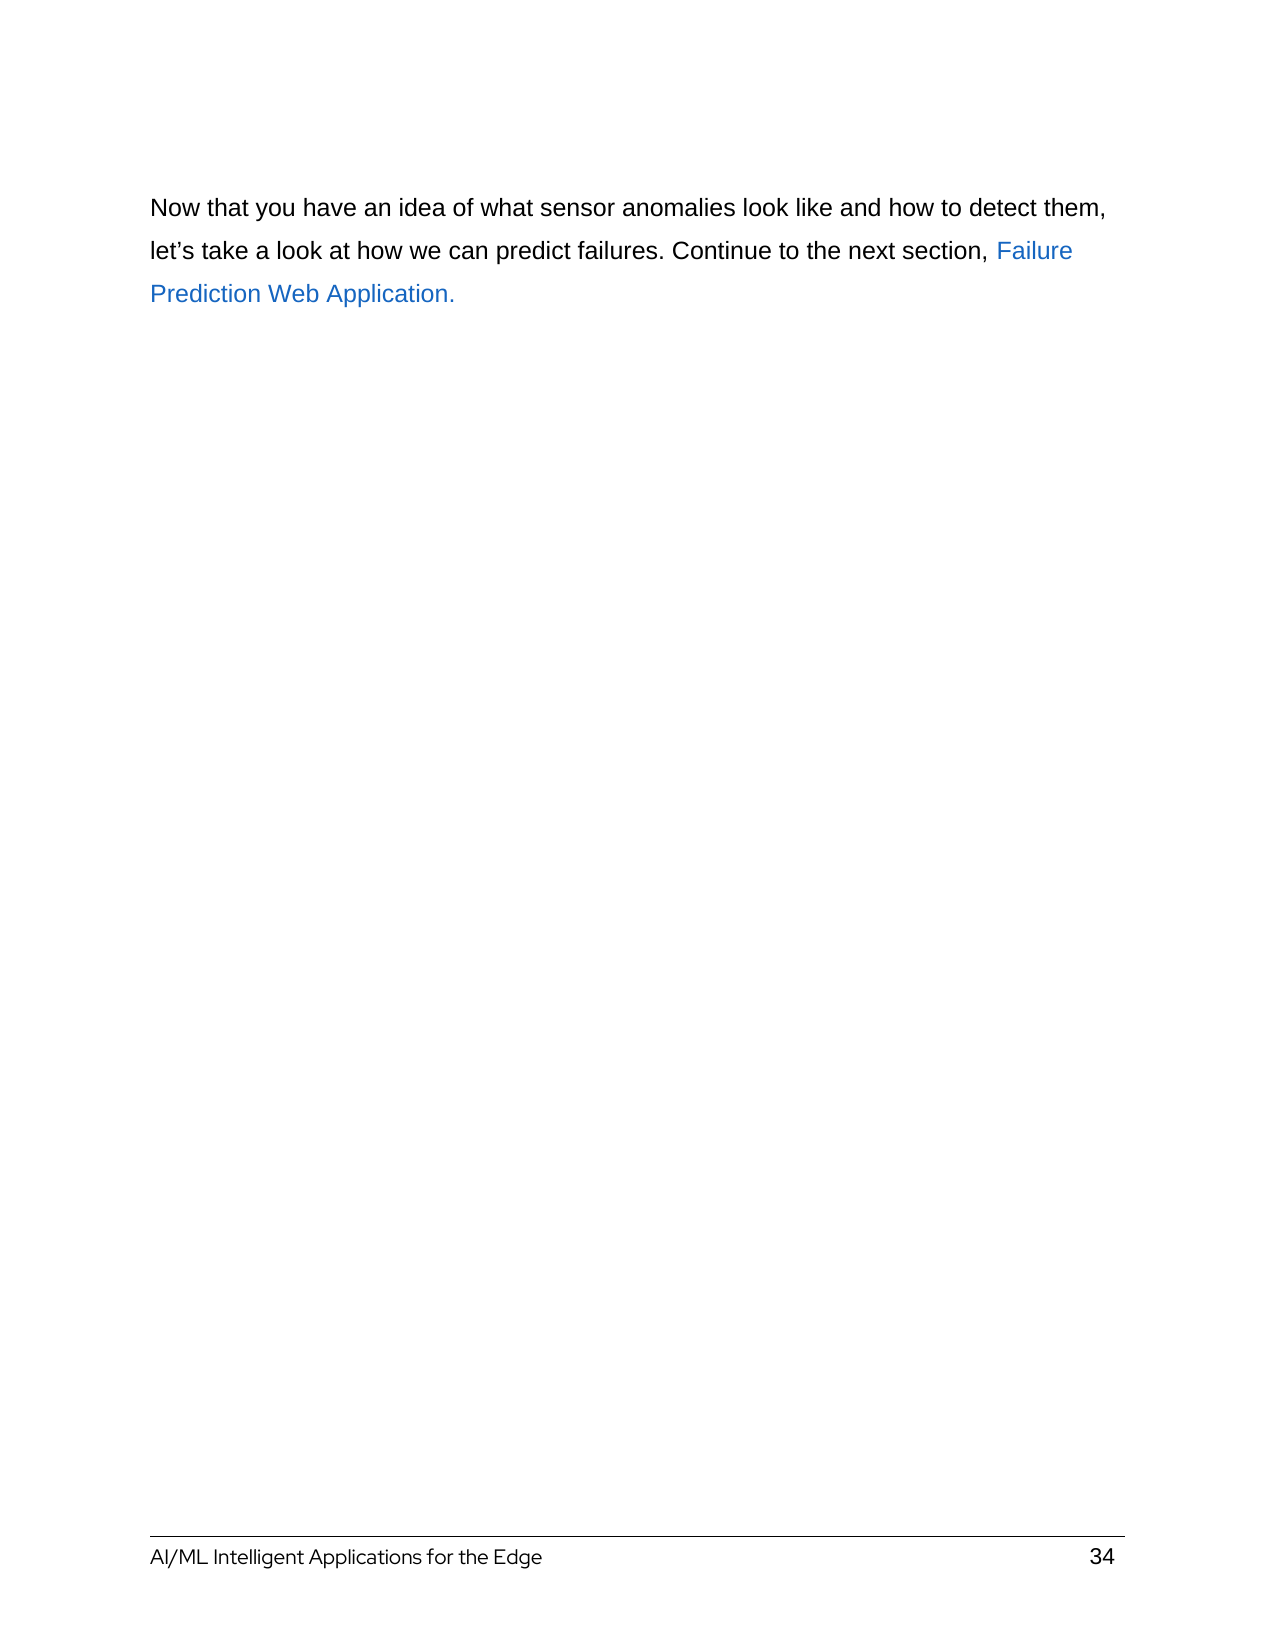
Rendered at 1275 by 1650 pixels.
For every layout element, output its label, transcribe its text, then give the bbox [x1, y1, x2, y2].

text Now that you have an idea of what sensor anomalies look like and how to detect them, let’s take a look at how we can predict failures. Continue to the next section, Failure Prediction Web Application. [150, 193, 1125, 308]
